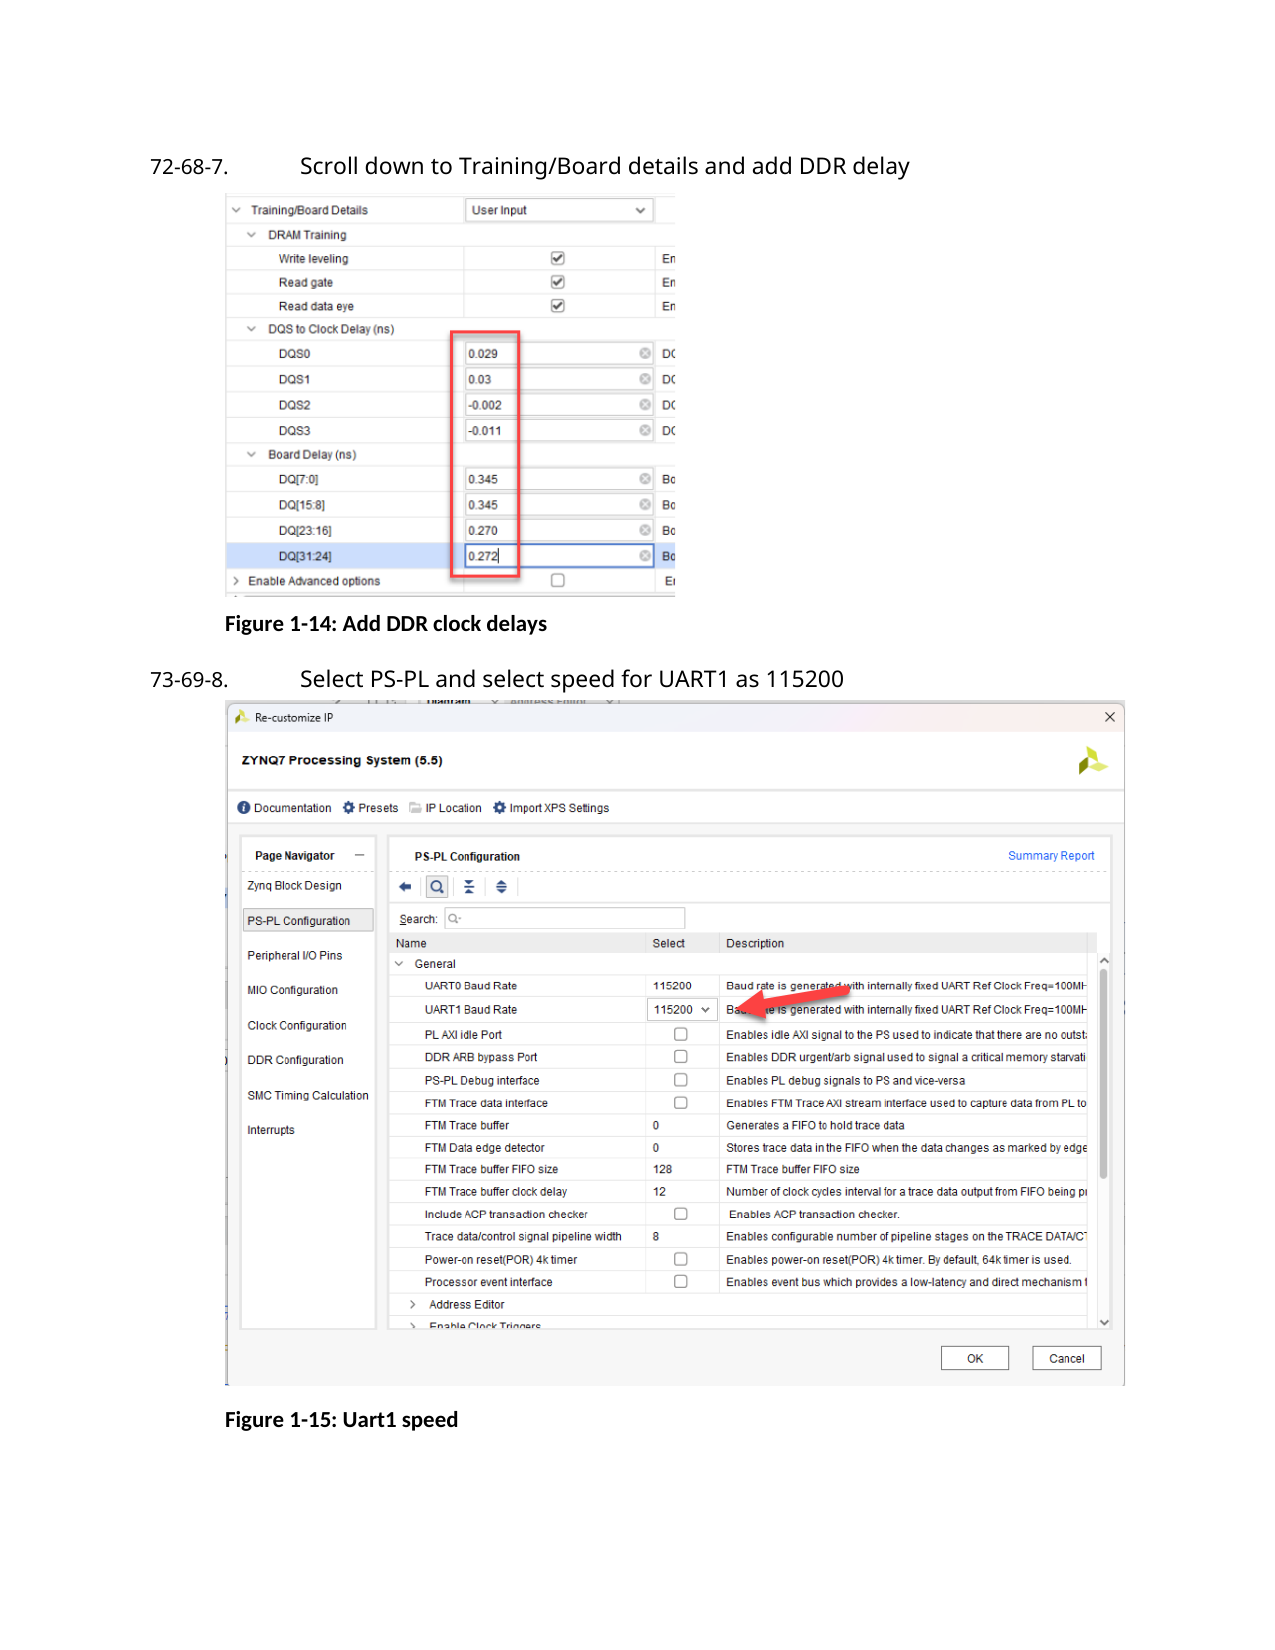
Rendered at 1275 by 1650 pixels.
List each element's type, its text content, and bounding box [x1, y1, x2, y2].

picture [225, 193, 675, 597]
text Figure 1-14: Add DDR clock delays [225, 609, 1125, 638]
text Figure 1-15: Uart1 speed [225, 1405, 1125, 1433]
picture [225, 700, 1125, 1386]
